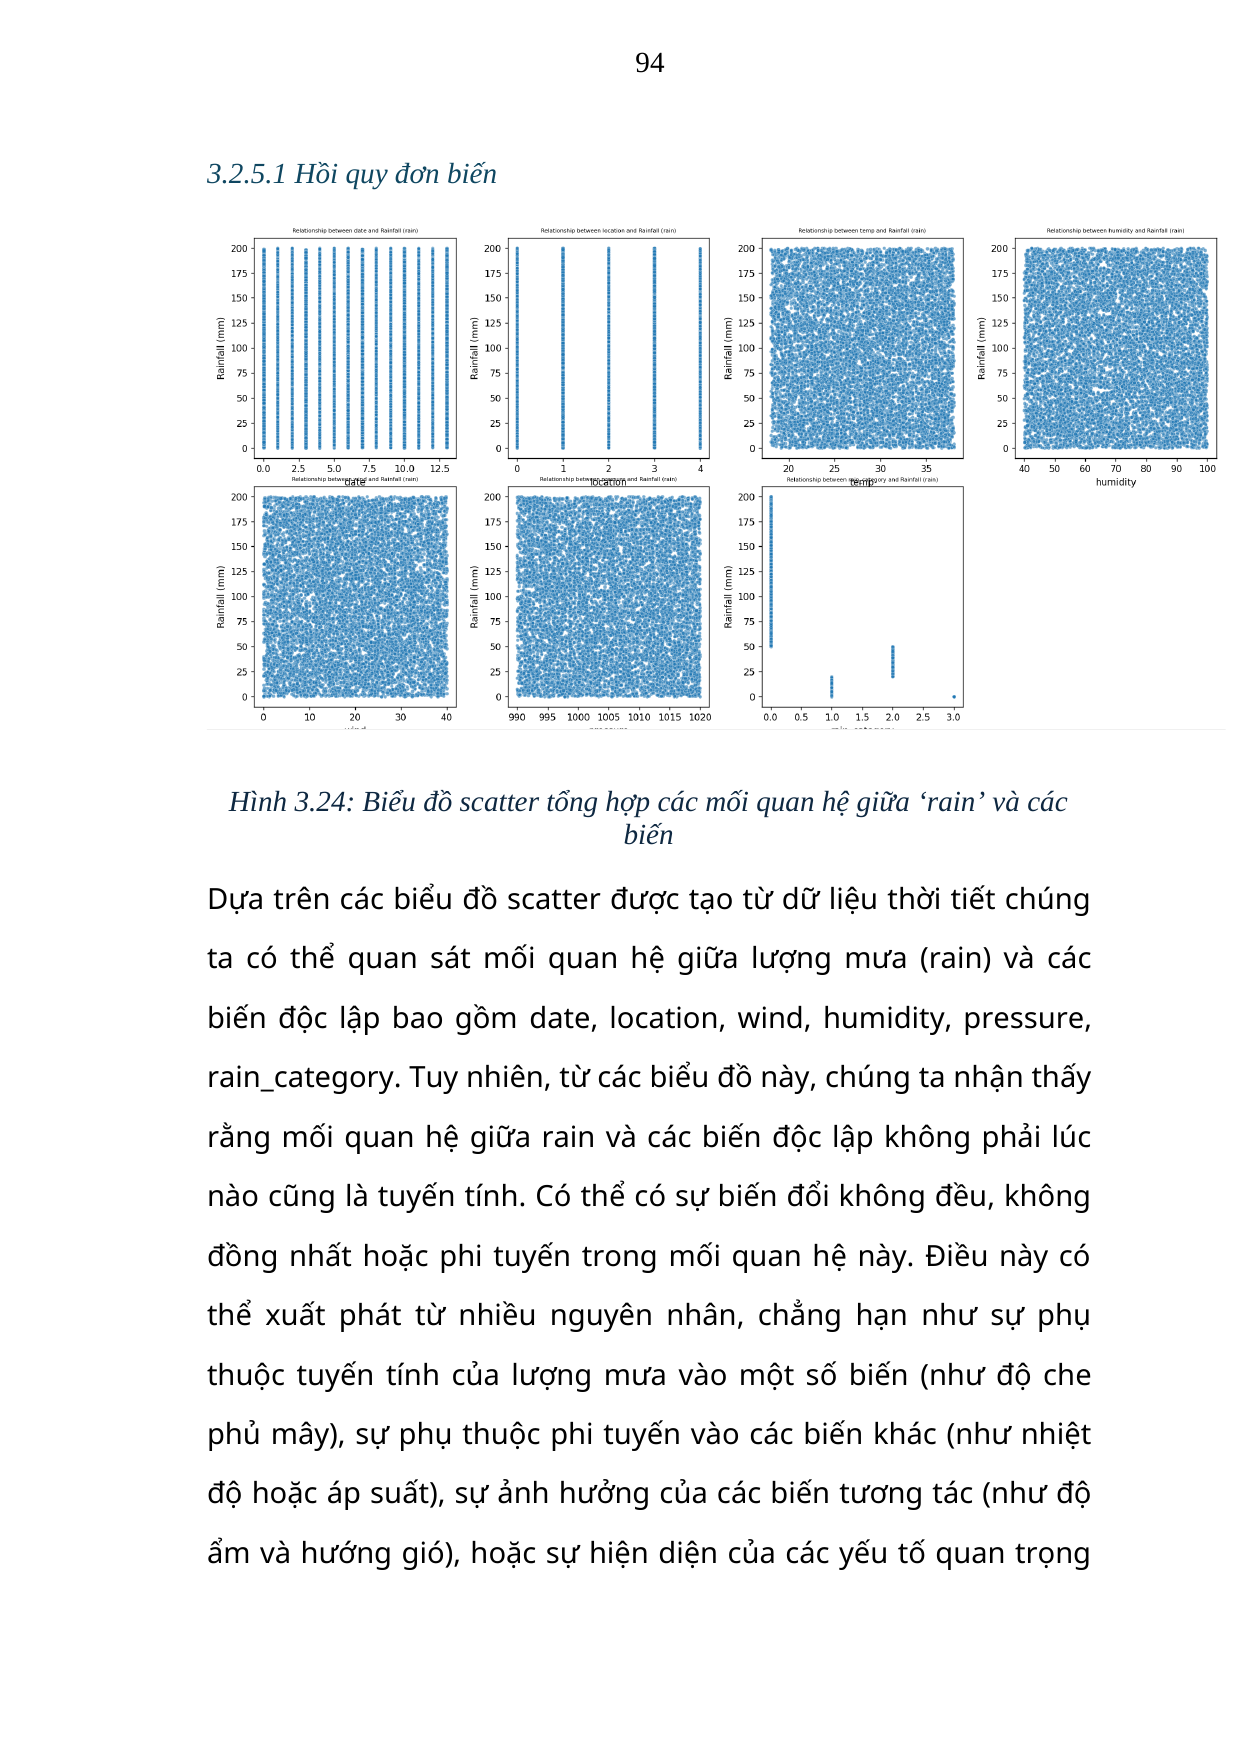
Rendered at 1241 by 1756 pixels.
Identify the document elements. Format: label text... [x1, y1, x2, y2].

subtitle 3.2.5.1 Hồi quy đơn biến [207, 156, 1092, 189]
picture [206, 227, 1226, 730]
text Hình 3.24: Biểu đồ scatter tổng hợp các mối quan hệ giữa ‘rain’ và các biến [207, 784, 1092, 851]
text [207, 878, 1092, 1572]
